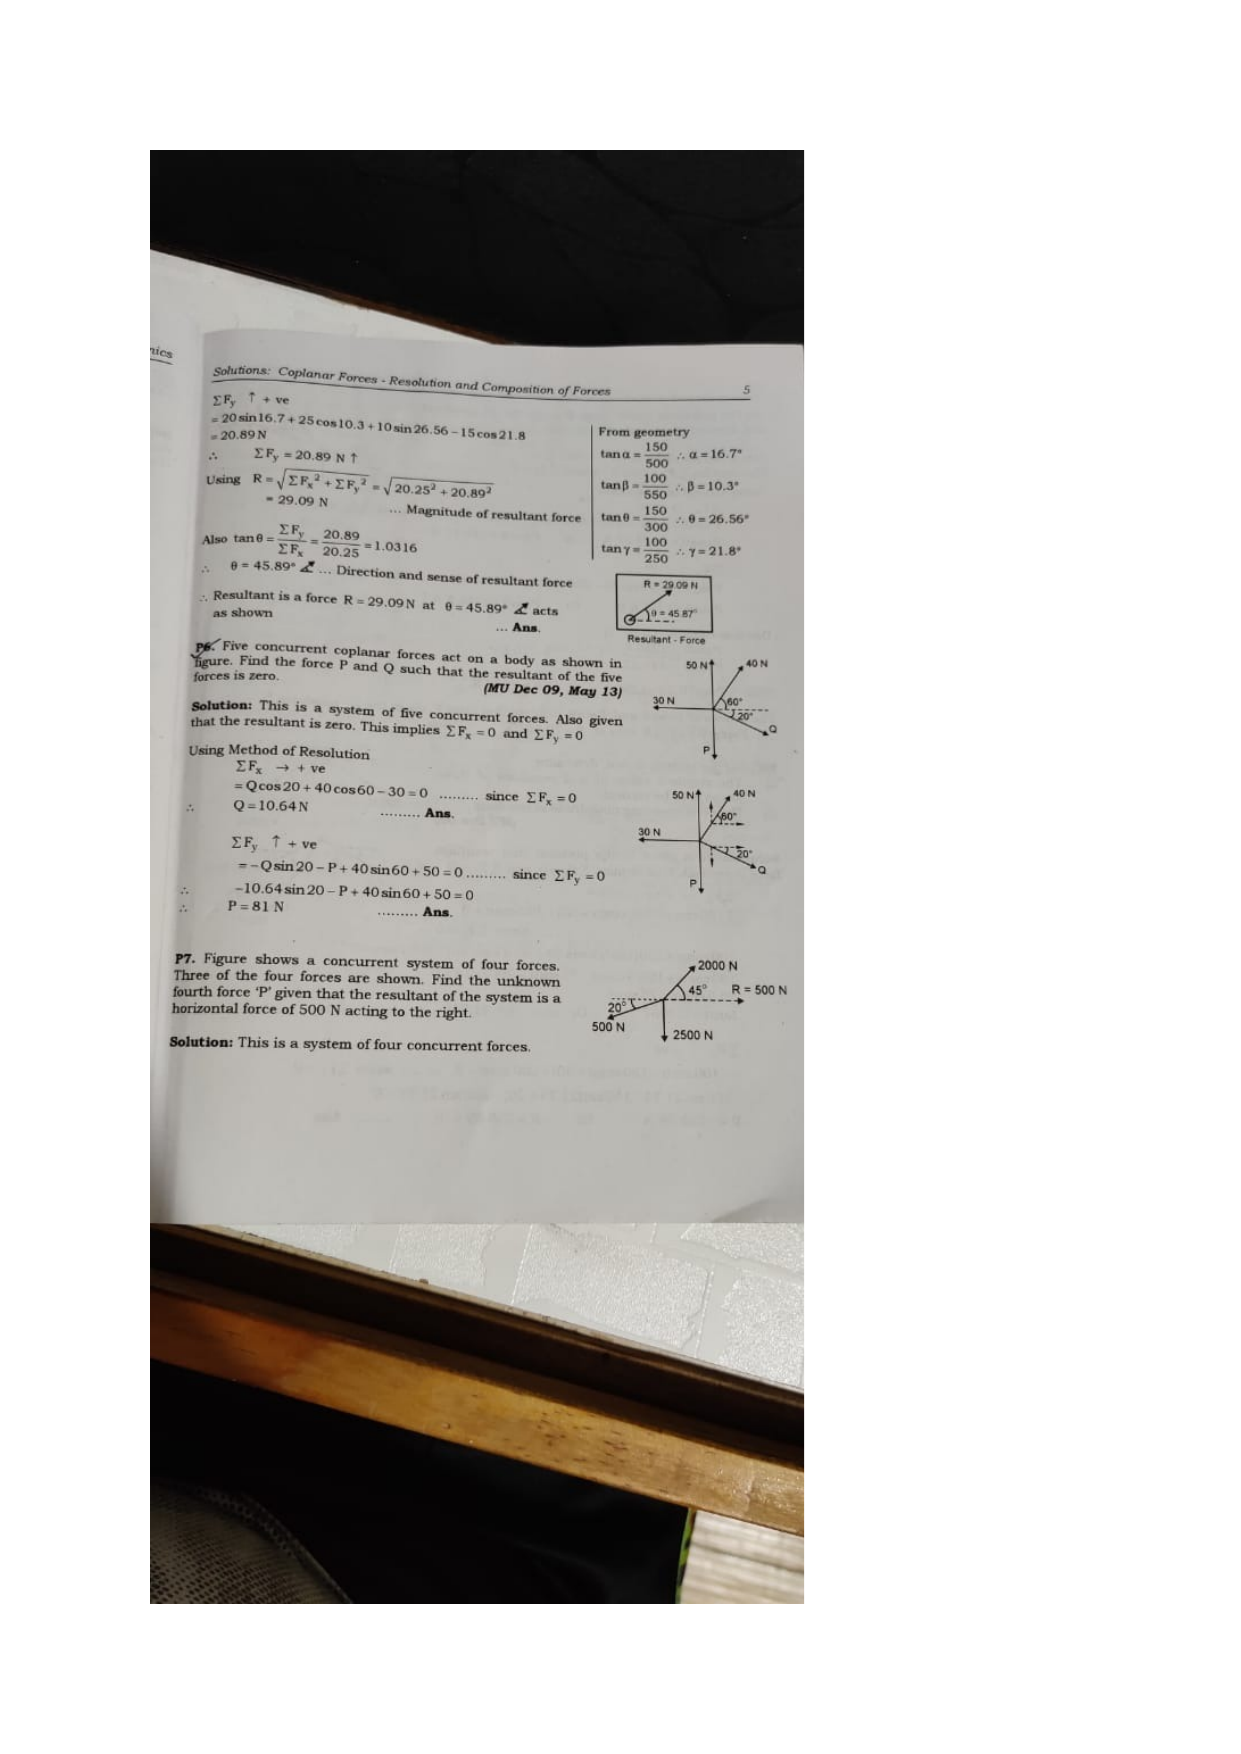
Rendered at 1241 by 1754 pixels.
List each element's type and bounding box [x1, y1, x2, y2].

picture [150, 150, 805, 1604]
